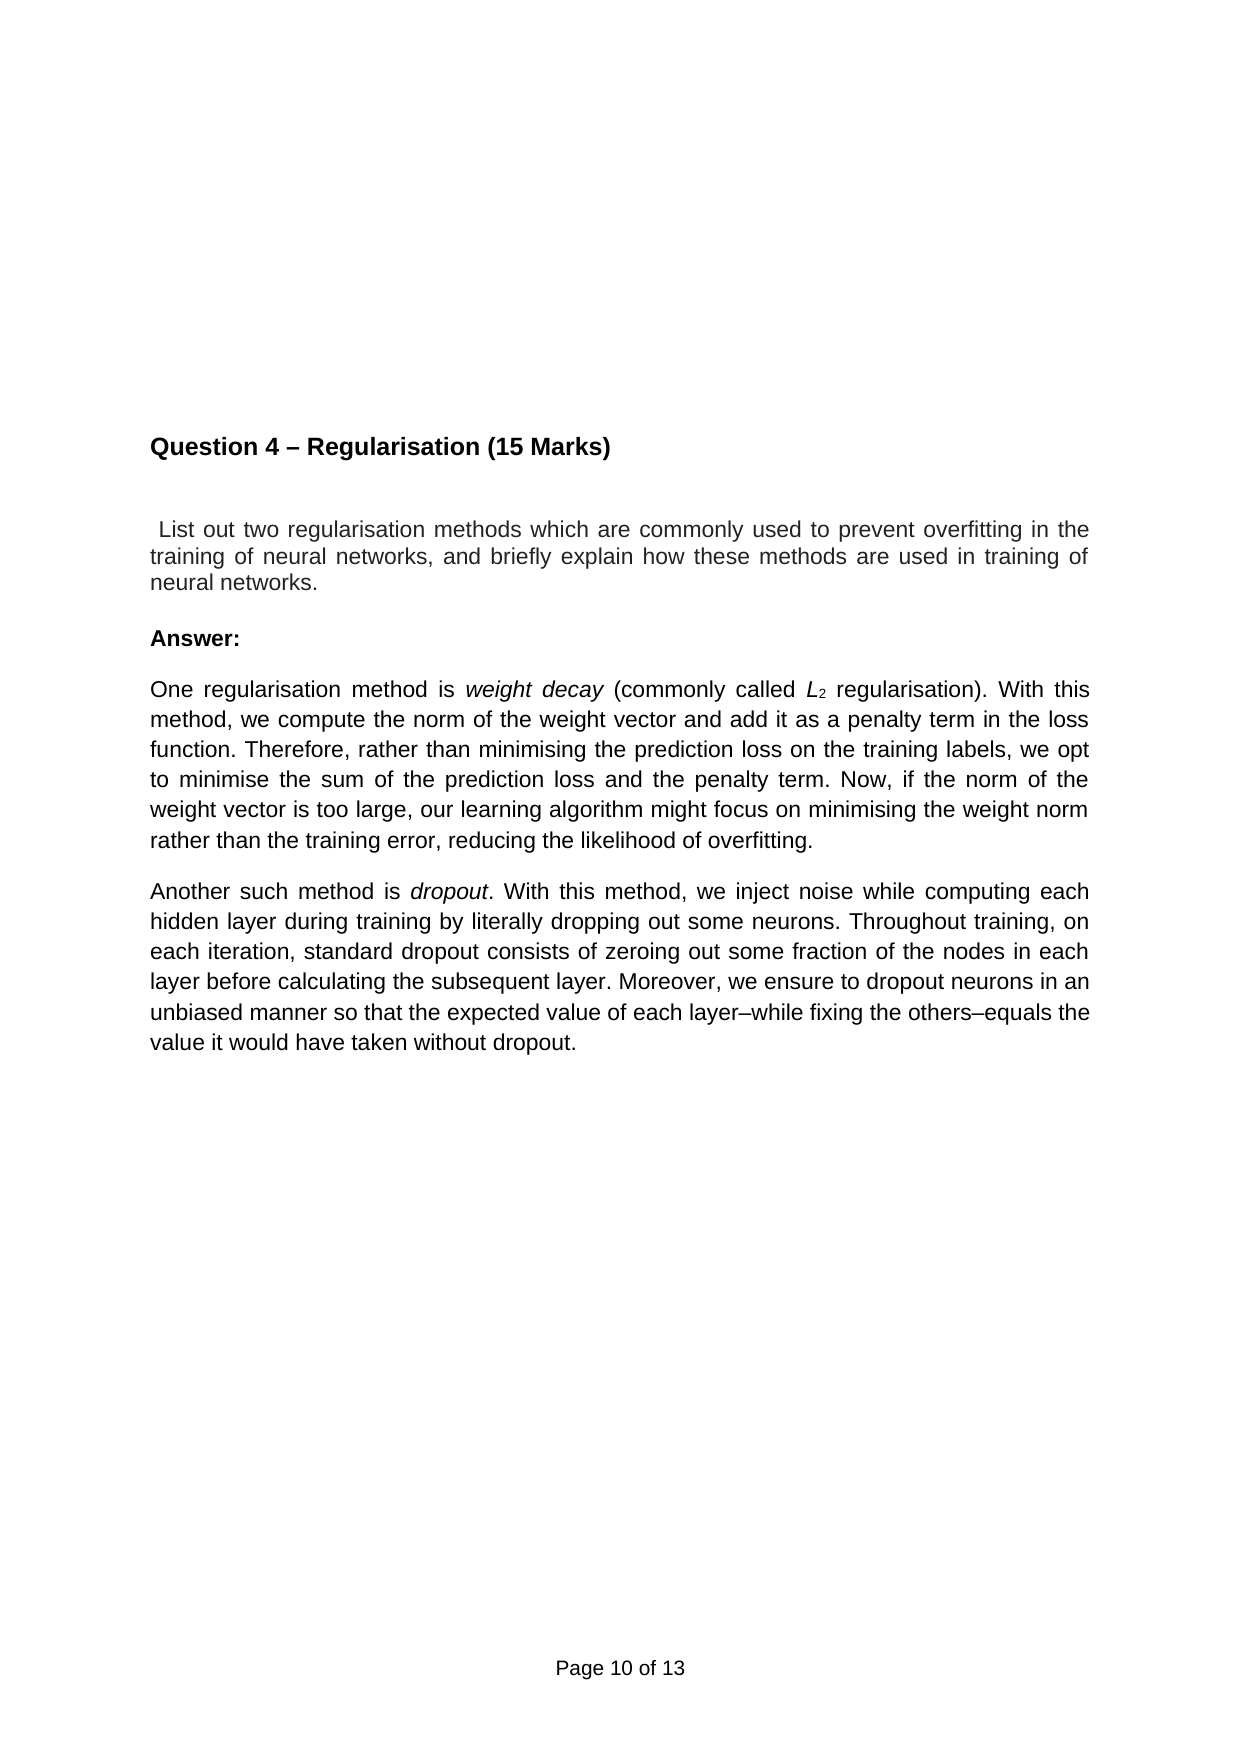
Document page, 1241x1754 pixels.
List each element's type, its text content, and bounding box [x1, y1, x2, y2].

text List out two regularisation methods which are commonly used to prevent overfitting in the training of neural networks, and briefly explain how these methods are used in training of neural networks. [150, 516, 1090, 595]
text Answer: [150, 624, 1090, 651]
text One regularisation method is weight decay (commonly called L2 regularisation). With this method, we compute the norm of the weight vector and add it as a penalty term in the loss function. Therefore, rather than minimising the prediction loss on the training labels, we opt to minimise the sum of the prediction loss and the penalty term. Now, if the norm of the weight vector is too large, our learning algorithm might focus on minimising the weight norm rather than the training error, reducing the likelihood of overfitting. [150, 676, 1090, 853]
text Question 4 – Regularisation (15 Marks) [150, 432, 1090, 461]
text Another such method is dropout. With this method, we inject noise while computing each hidden layer during training by literally dropping out some neurons. Throughout training, on each iteration, standard dropout consists of zeroing out some fraction of the nodes in each layer before calculating the subsequent layer. Moreover, we ensure to dropout neurons in an unbiased manner so that the expected value of each layer–while fixing the others–equals the value it would have taken without dropout. [150, 878, 1090, 1055]
